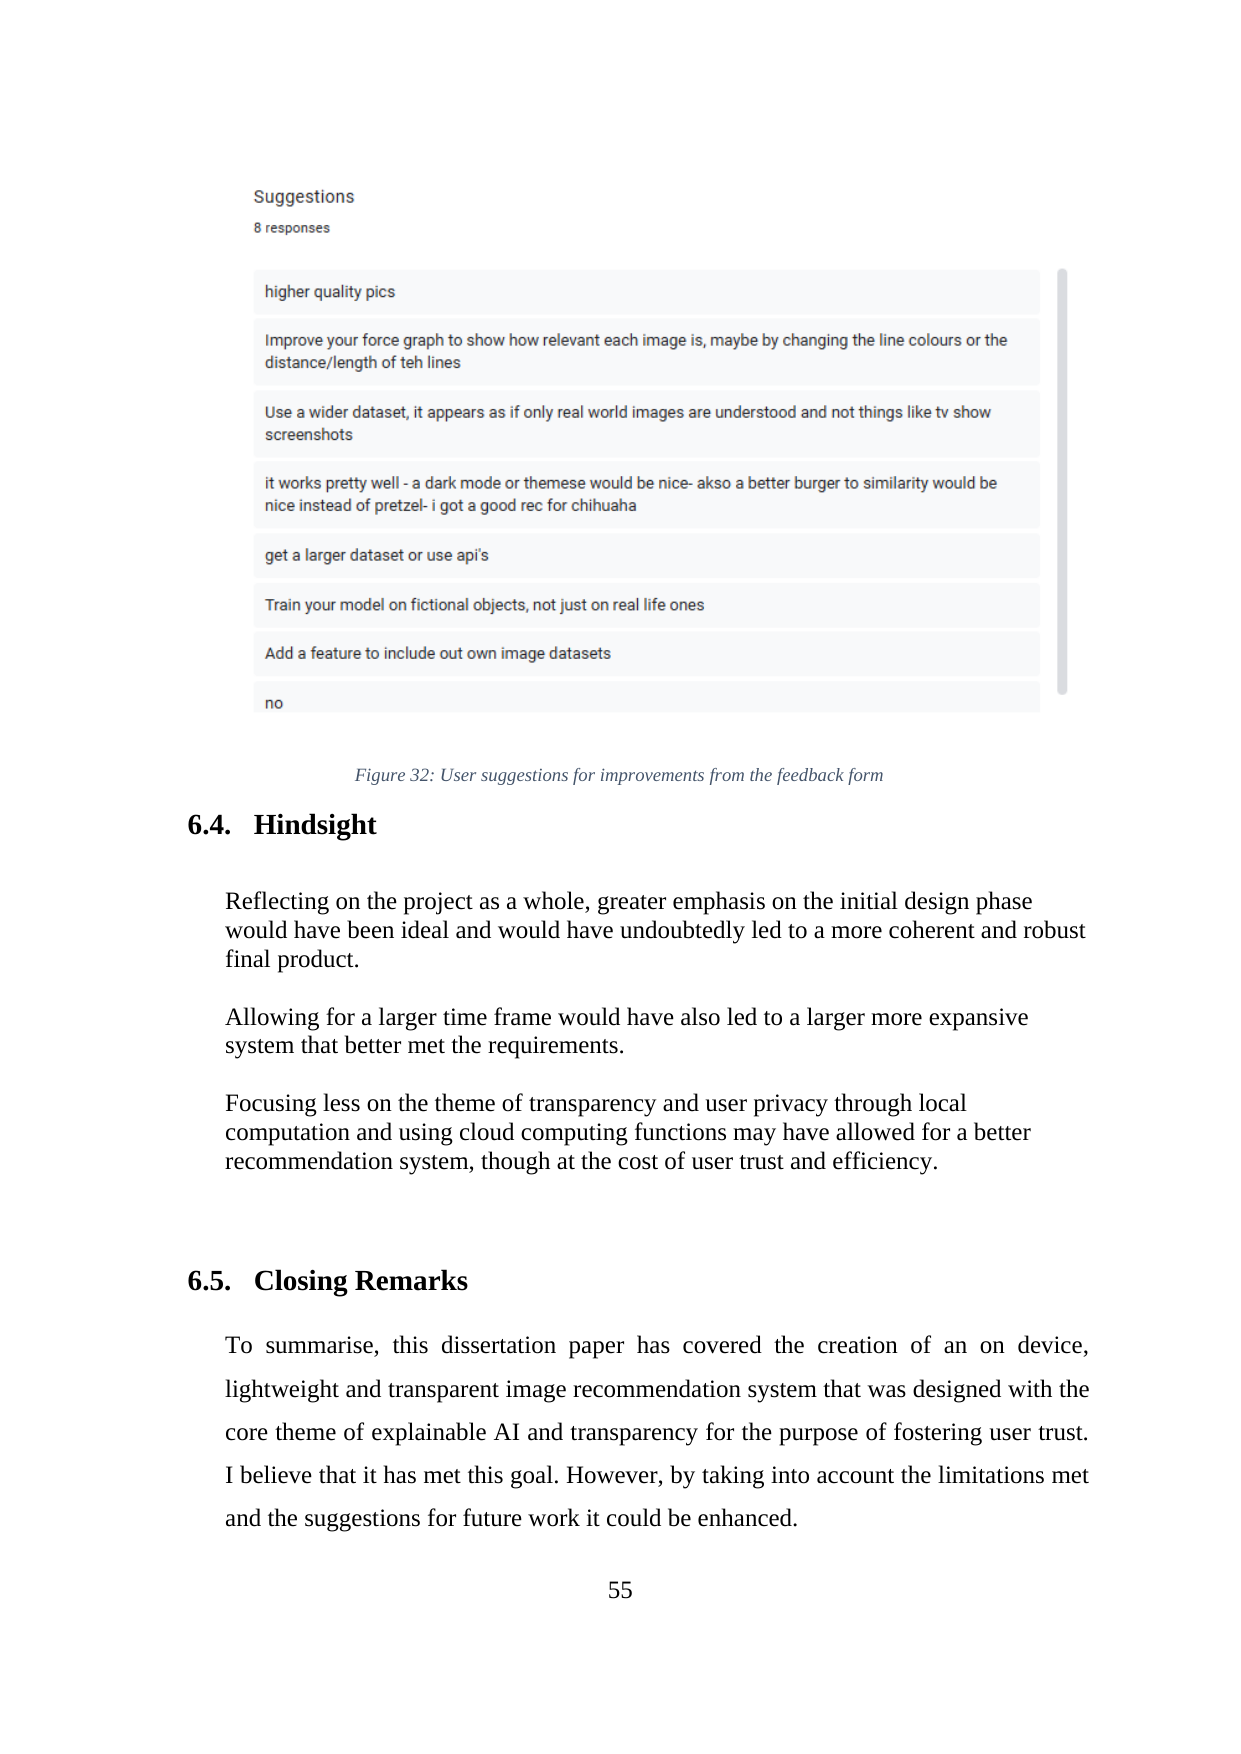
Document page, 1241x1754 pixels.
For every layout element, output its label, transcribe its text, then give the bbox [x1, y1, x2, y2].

text Focusing less on the theme of transparency and user privacy through local computation and using cloud computing functions may have allowed for a better recommendation system, though at the cost of user trust and efficiency. [225, 1088, 1090, 1174]
picture [234, 178, 1081, 736]
text Allowing for a larger time frame would have also led to a larger more expansive system that better met the requirements. [225, 1002, 1090, 1059]
subtitle Closing Remarks [187, 1263, 1090, 1297]
text Reflecting on the project as a whole, greater emphasis on the initial design phase would have been ideal and would have undoubtedly led to a more coherent and robust final product. [225, 886, 1090, 972]
text To summarise, this dissertation paper has covered the creation of an on device, lightweight and transparent image recommendation system that was designed with the core theme of explainable AI and transparency for the purpose of fostering user trust. I believe that it has met this goal. However, by taking into account the limitations met and the suggestions for future work it could be enhanced. [225, 1331, 1090, 1532]
subtitle Hindsight [187, 807, 1090, 840]
